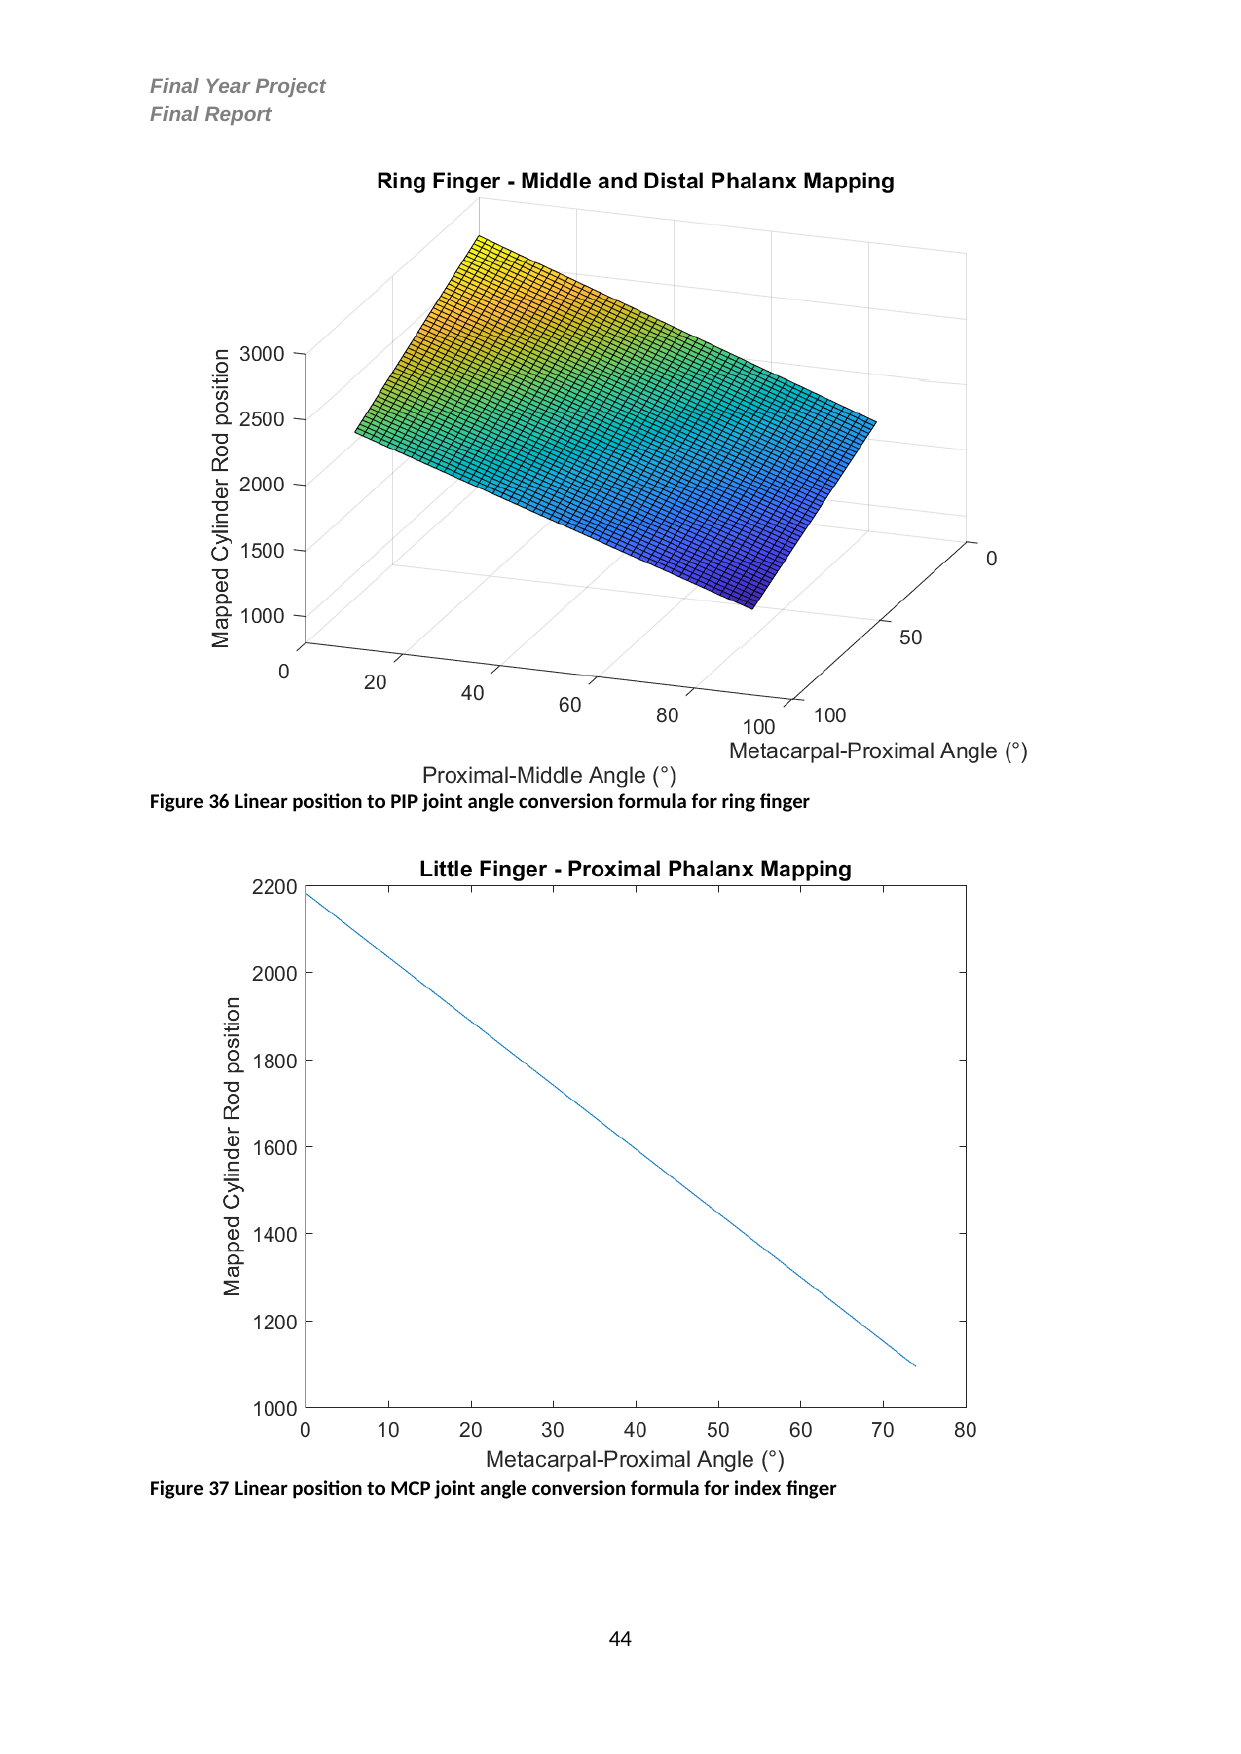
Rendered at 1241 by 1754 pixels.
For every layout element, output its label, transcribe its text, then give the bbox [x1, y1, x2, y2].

text Figure 36 Linear position to PIP joint angle conversion formula for ring finger [150, 788, 1090, 813]
picture [194, 150, 1046, 788]
text Figure 37 Linear position to MCP joint angle conversion formula for index finger [150, 1475, 1090, 1501]
picture [194, 837, 1046, 1476]
